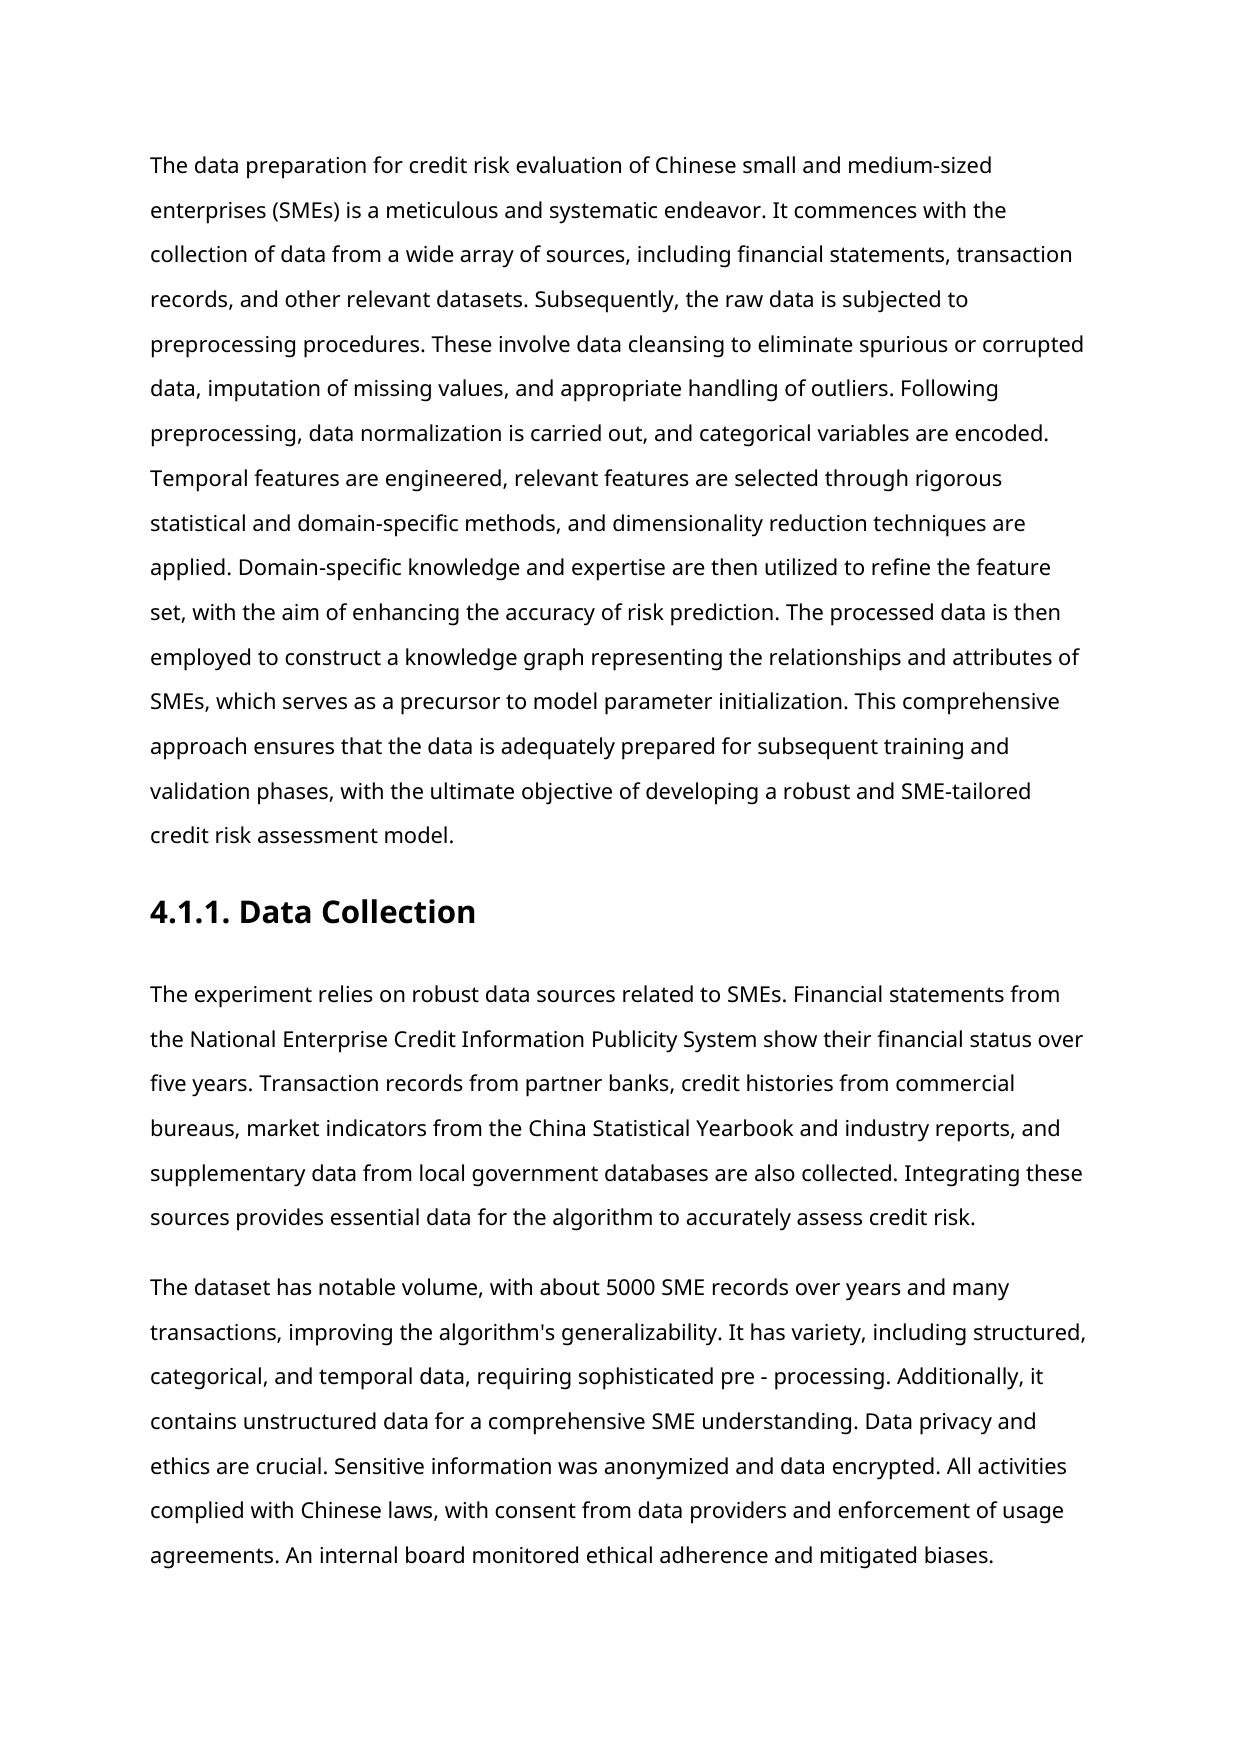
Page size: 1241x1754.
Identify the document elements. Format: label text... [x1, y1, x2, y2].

text The dataset has notable volume, with about 5000 SME records over years and many transactions, improving the algorithm's generalizability. It has variety, including structured, categorical, and temporal data, requiring sophisticated pre - processing. Additionally, it contains unstructured data for a comprehensive SME understanding. Data privacy and ethics are crucial. Sensitive information was anonymized and data encrypted. All activities complied with Chinese laws, with consent from data providers and enforcement of usage agreements. An internal board monitored ethical adherence and mitigated biases. [150, 1272, 1090, 1570]
text The data preparation for credit risk evaluation of Chinese small and medium-sized enterprises (SMEs) is a meticulous and systematic endeavor. It commences with the collection of data from a wide array of sources, including financial statements, transaction records, and other relevant datasets. Subsequently, the raw data is subjected to preprocessing procedures. These involve data cleansing to eliminate spurious or corrupted data, imputation of missing values, and appropriate handling of outliers. Following preprocessing, data normalization is carried out, and categorical variables are encoded. Temporal features are engineered, relevant features are selected through rigorous statistical and domain-specific methods, and dimensionality reduction techniques are applied. Domain-specific knowledge and expertise are then utilized to refine the feature set, with the aim of enhancing the accuracy of risk prediction. The processed data is then employed to construct a knowledge graph representing the relationships and attributes of SMEs, which serves as a precursor to model parameter initialization. This comprehensive approach ensures that the data is adequately prepared for subsequent training and validation phases, with the ultimate objective of developing a robust and SME-tailored credit risk assessment model. [150, 150, 1090, 850]
subtitle 4.1.1. Data Collection [150, 890, 1090, 933]
text The experiment relies on robust data sources related to SMEs. Financial statements from the National Enterprise Credit Information Publicity System show their financial status over five years. Transaction records from partner banks, credit histories from commercial bureaus, market indicators from the China Statistical Yearbook and industry reports, and supplementary data from local government databases are also collected. Integrating these sources provides essential data for the algorithm to accurately assess credit risk. [150, 979, 1090, 1232]
